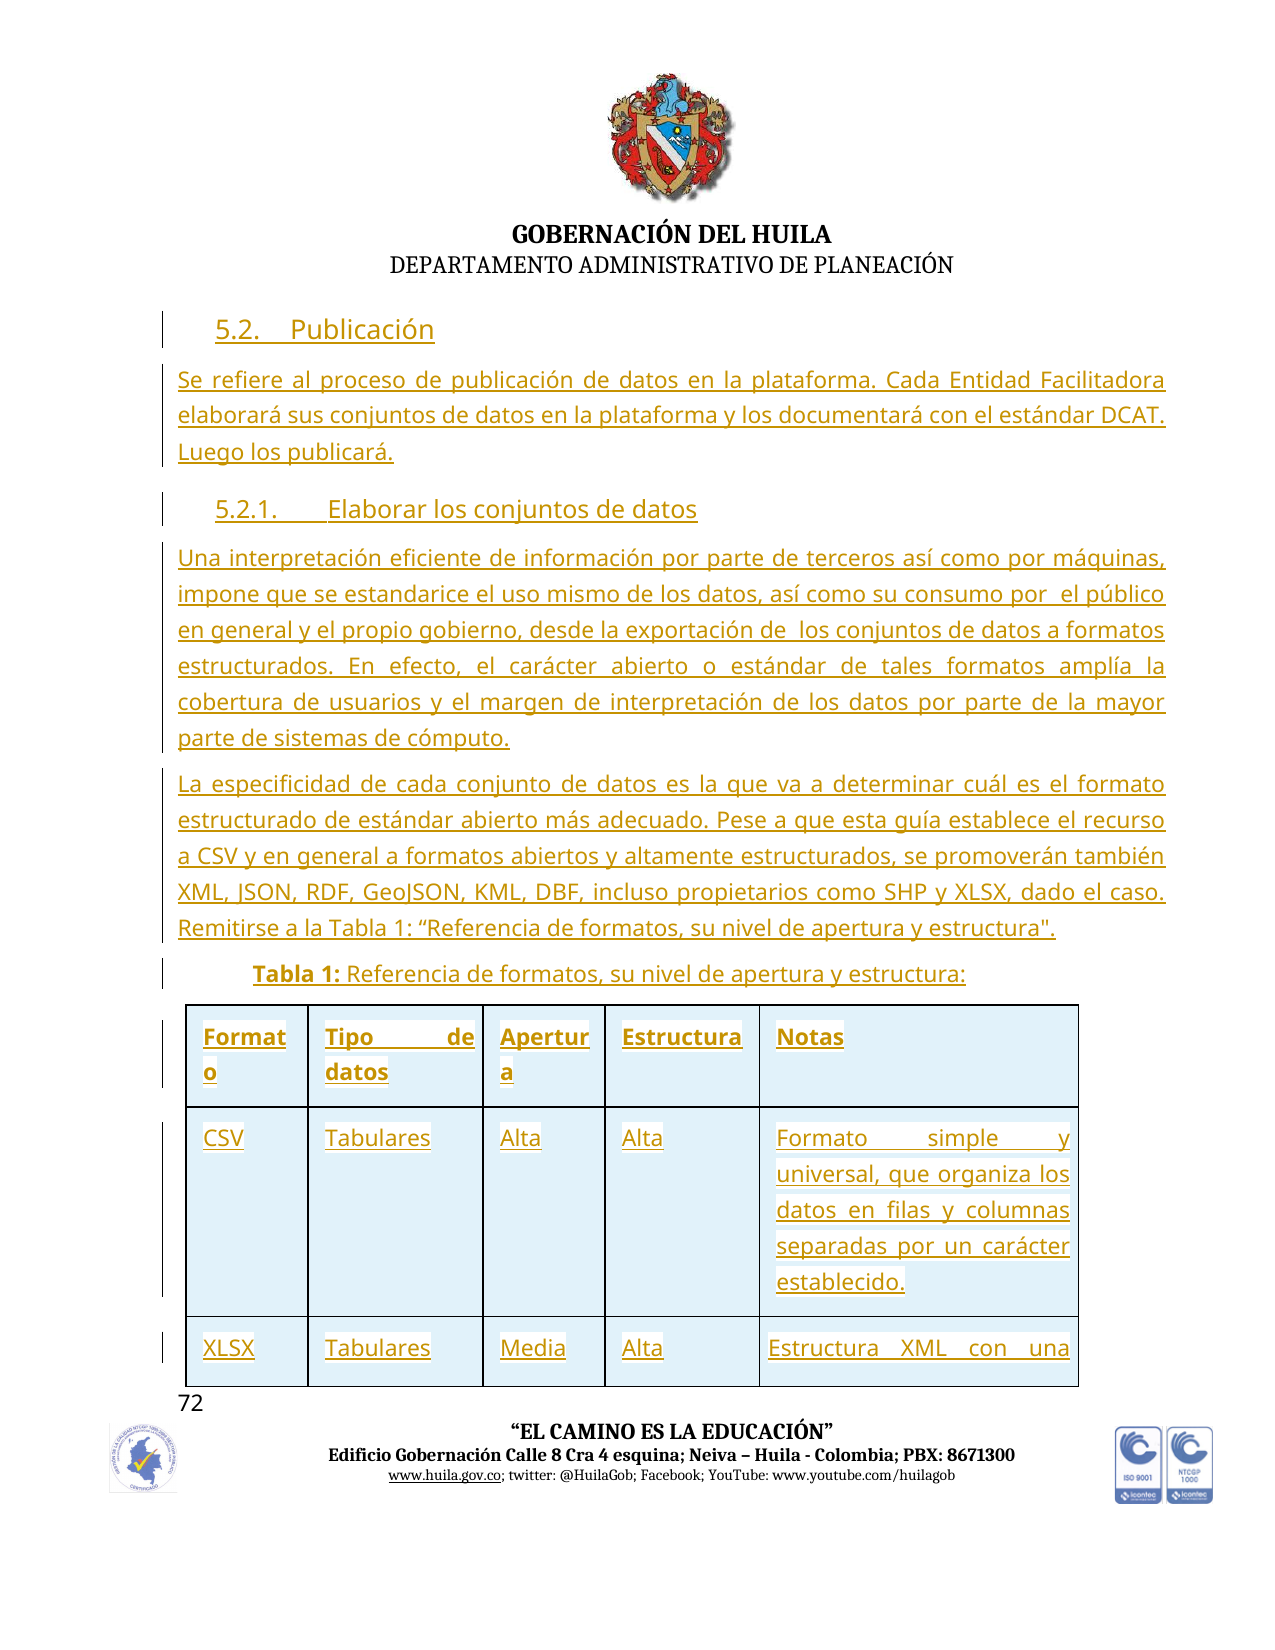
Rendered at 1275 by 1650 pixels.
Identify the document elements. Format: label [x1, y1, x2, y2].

picture [1114, 1425, 1214, 1504]
picture [607, 73, 737, 204]
picture [109, 1423, 178, 1493]
